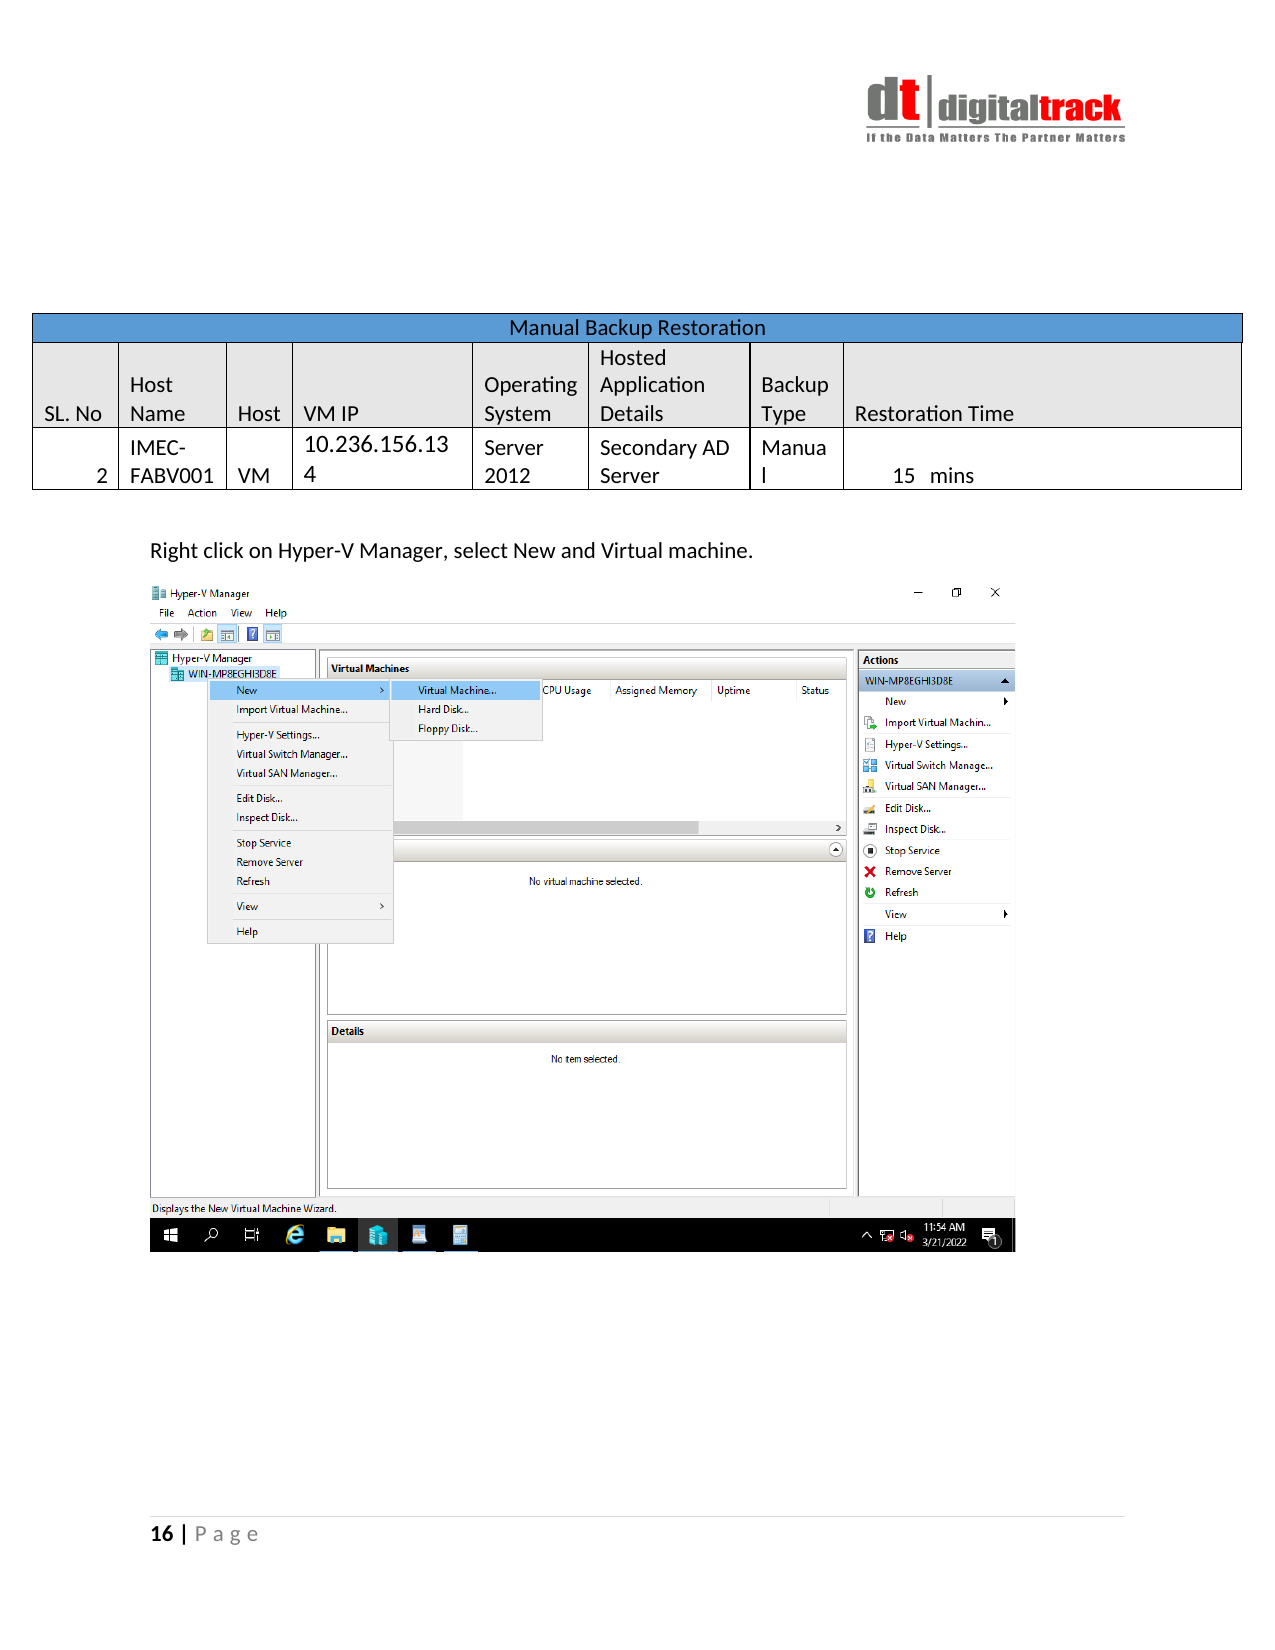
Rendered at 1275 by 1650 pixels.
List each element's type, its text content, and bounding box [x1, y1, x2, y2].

table_cell Host [227, 343, 292, 427]
table_header Manual Backup Restoration [33, 314, 1242, 342]
table_cell Server 2012 [473, 428, 588, 489]
table_cell VM [227, 428, 292, 489]
picture [866, 75, 1125, 142]
table_cell Restoration Time [844, 343, 1241, 427]
table_cell Hosted Application Details [589, 343, 749, 427]
table_cell Operating System [473, 343, 588, 427]
table_cell Backup Type [751, 343, 843, 427]
table_cell Host Name [119, 343, 226, 427]
table_cell Manual [751, 428, 843, 489]
table_cell IMEC-FABV001 [119, 428, 226, 489]
table_cell SL. No [33, 343, 118, 427]
table_cell VM IP [293, 343, 472, 427]
table_cell Secondary AD Server [589, 428, 749, 489]
table_cell mins [844, 428, 1241, 489]
picture [150, 583, 1016, 1252]
text Right click on Hyper-V Manager, select New and Virtual machine. [150, 537, 1125, 565]
table_cell 2 [33, 428, 118, 489]
table_cell 10.236.156.134 [293, 428, 472, 489]
